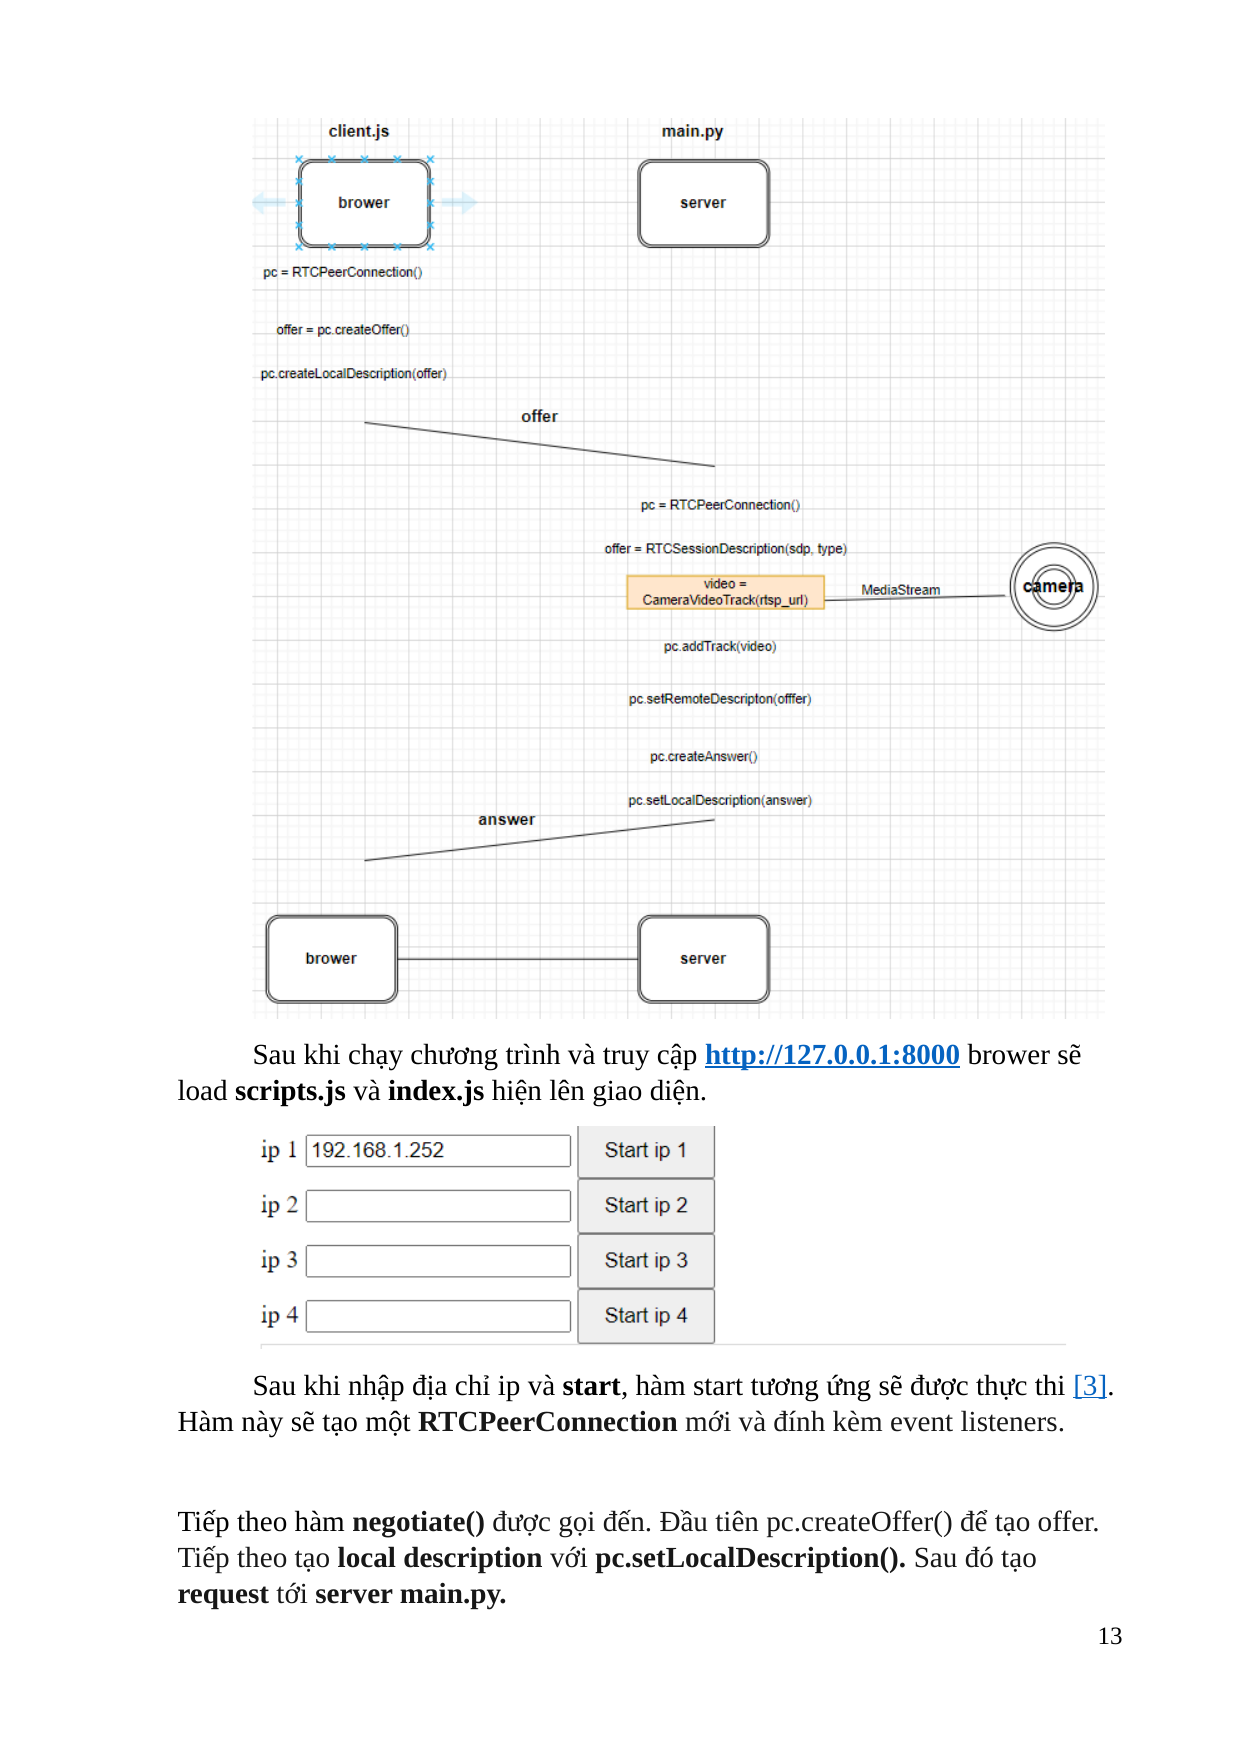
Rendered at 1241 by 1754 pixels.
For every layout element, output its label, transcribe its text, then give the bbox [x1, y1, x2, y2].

picture [252, 118, 1105, 1019]
text Sau khi nhập địa chỉ ip và start, hàm start tương ứng sẽ được thực thi [3]. Hàm này sẽ tạo một RTCPeerConnection mới và đính kèm event listeners. [177, 1368, 1122, 1437]
text Tiếp theo hàm negotiate() được gọi đến. Đầu tiên pc.createOffer() để tạo offer. Tiếp theo tạo local description với pc.setLocalDescription(). Sau đó tạo request tới server main.py. [177, 1504, 1122, 1610]
text Sau khi chạy chương trình và truy cập http://127.0.0.1:8000 brower sẽ load scripts.js và index.js hiện lên giao diện. [177, 1037, 1122, 1107]
picture [252, 1126, 1067, 1349]
